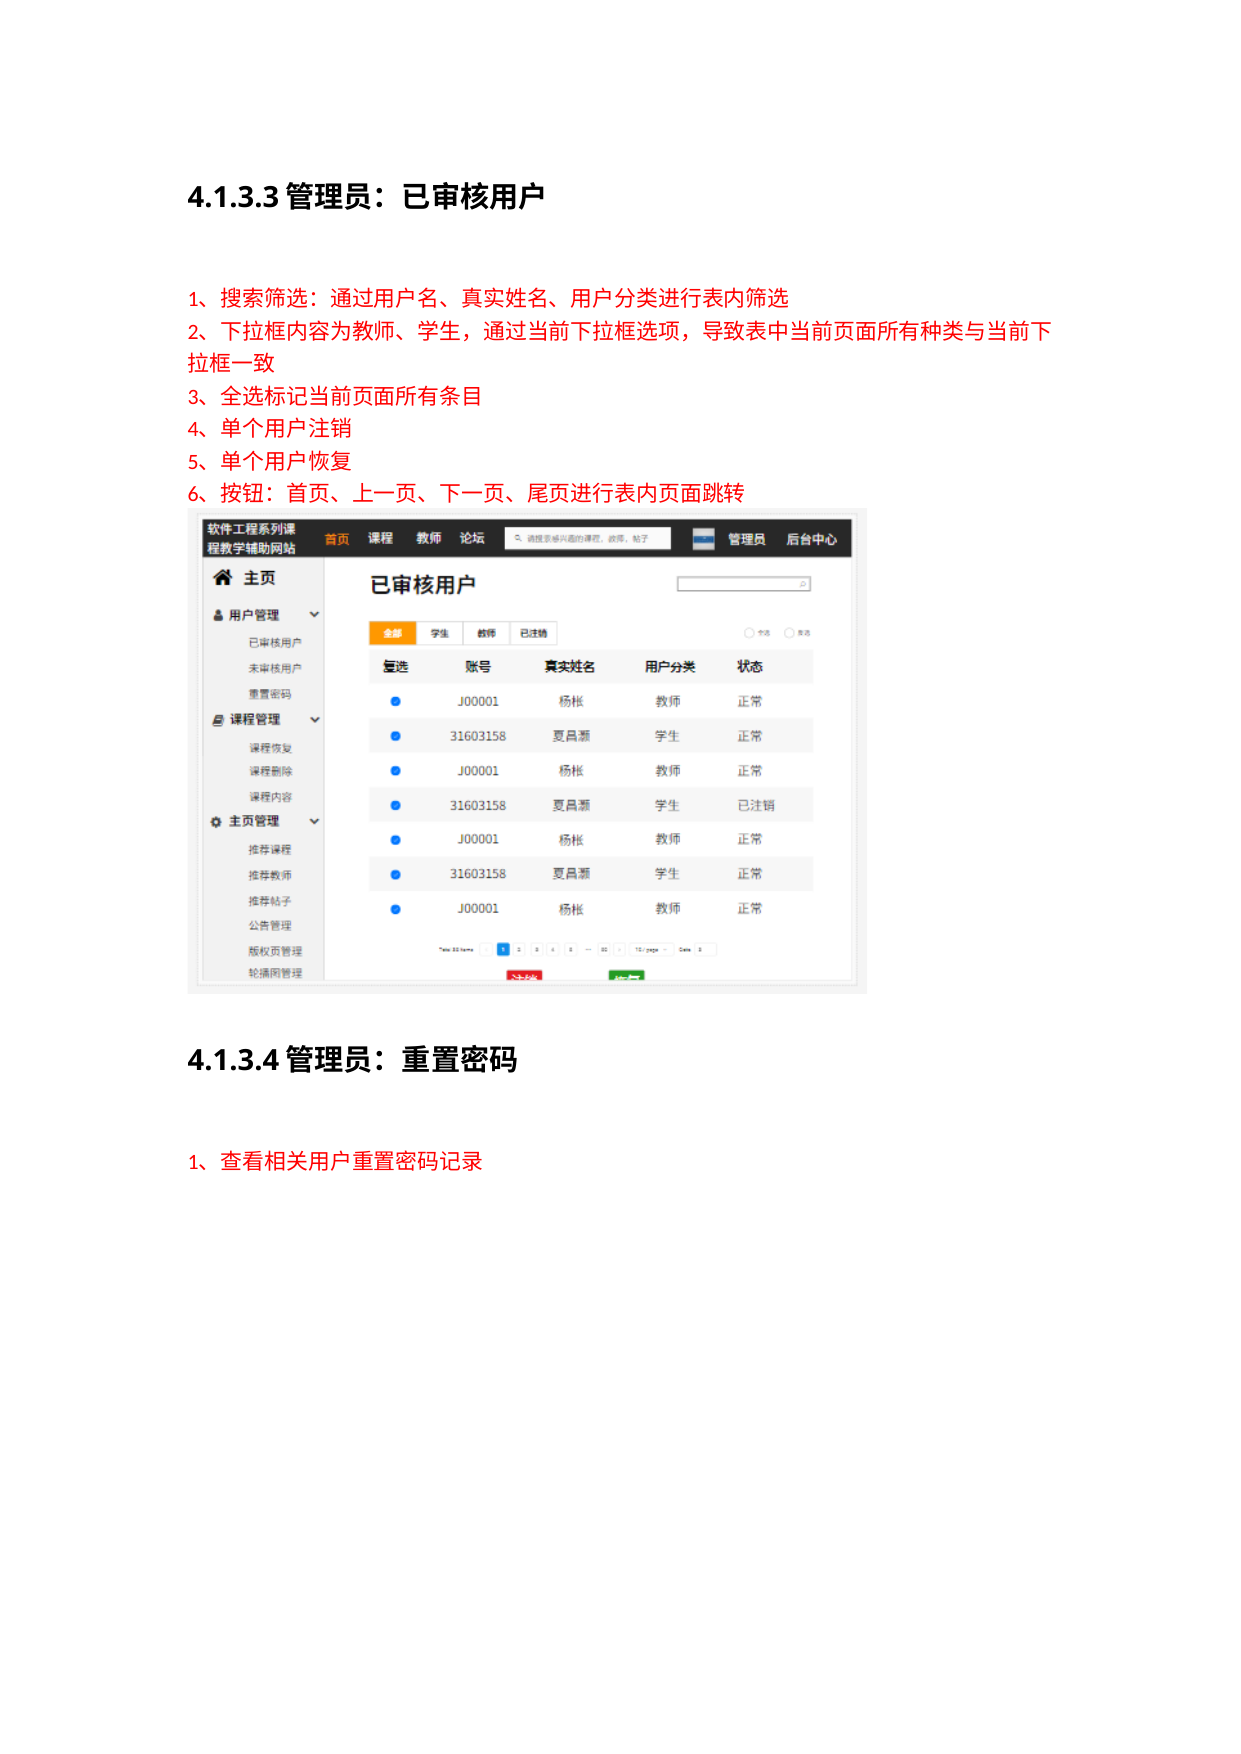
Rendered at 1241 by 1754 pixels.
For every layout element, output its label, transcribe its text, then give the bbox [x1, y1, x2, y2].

text 1、搜索筛选：通过用户名、真实姓名、用户分类进行表内筛选 [187, 281, 1053, 313]
text 2、下拉框内容为教师、学生，通过当前下拉框选项，导致表中当前页面所有种类与当前下拉框一致 [187, 313, 1053, 378]
picture [187, 508, 868, 994]
text 5、单个用户恢复 [187, 443, 1053, 476]
text 4、单个用户注销 [187, 411, 1053, 443]
text 3、全选标记当前页面所有条目 [187, 378, 1053, 411]
subtitle 4.1.3.3管理员：已审核用户 [187, 162, 1053, 227]
text 6、按钮：首页、上一页、下一页、尾页进行表内页面跳转 [187, 476, 1053, 508]
text 1、查看相关用户重置密码记录 [187, 1144, 1053, 1176]
subtitle 4.1.3.4管理员：重置密码 [187, 1025, 1053, 1090]
